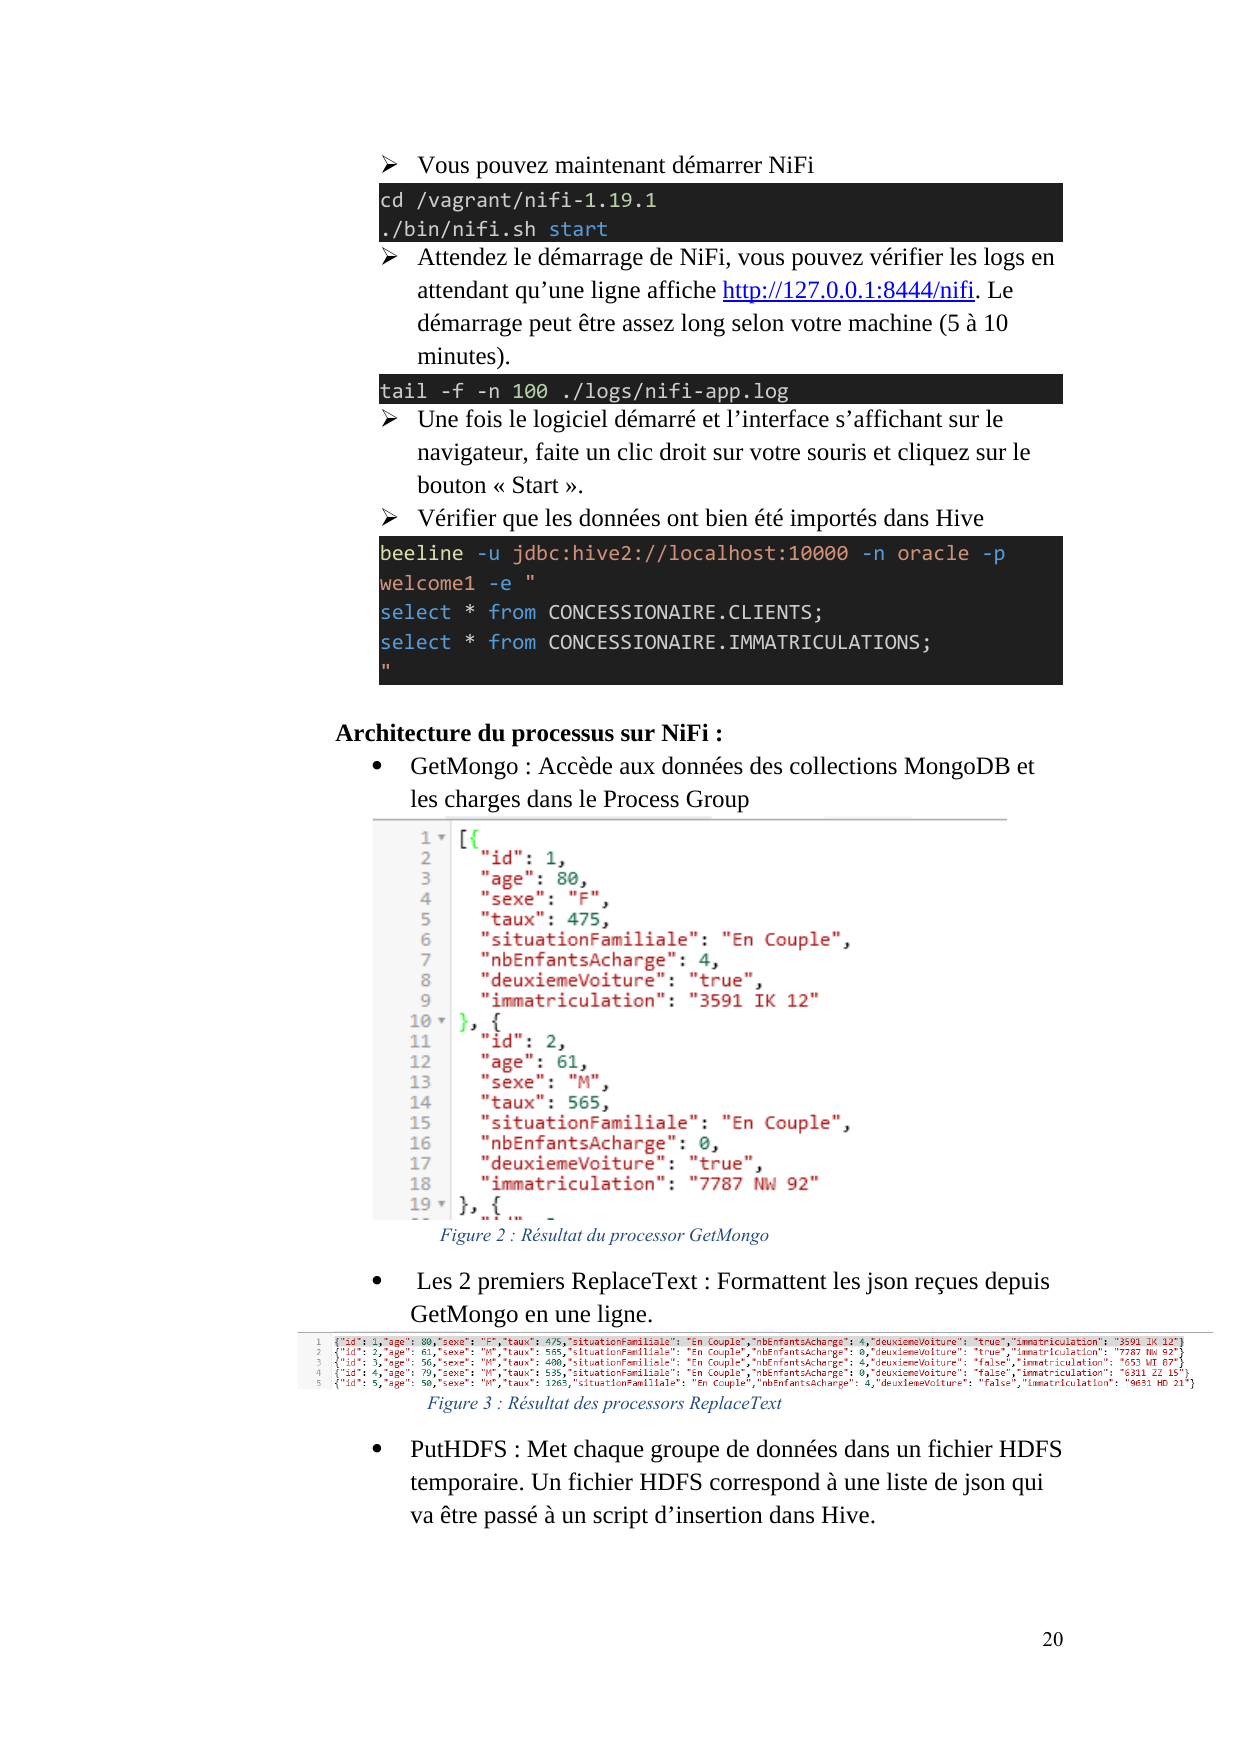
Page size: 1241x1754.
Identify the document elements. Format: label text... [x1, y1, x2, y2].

list Une fois le logiciel démarré et l’interface s’affichant sur le navigateur, faite un clic droit sur votre souris et cliquez sur le bouton « Start ». [379, 404, 1063, 499]
list Vous pouvez maintenant démarrer NiFi [379, 150, 1063, 179]
list select * from CONCESSIONAIRE.IMMATRICULATIONS; [379, 625, 1063, 655]
list Vérifier que les données ont bien été importés dans Hive [379, 503, 1063, 532]
picture [372, 816, 1008, 1220]
list " [379, 655, 1063, 685]
list PutHDFS : Met chaque groupe de données dans un fichier HDFS temporaire. Un fichier HDFS correspond à une liste de json qui va être passé à un script d’insertion dans Hive. [373, 1434, 1063, 1529]
list beeline -u jdbc:hive2://localhost:10000 -n oracle -p welcome1 -e " [379, 536, 1063, 596]
text Figure 2 : Résultat du processor GetMongo [148, 1223, 1063, 1245]
text tail -f -n 100 ./logs/nifi-app.log [379, 374, 1063, 404]
text Figure 3 : Résultat des processors ReplaceText [148, 1392, 1063, 1413]
list GetMongo : Accède aux données des collections MongoDB et les charges dans le Process Group [373, 751, 1063, 812]
list Architecture du processus sur NiFi : [335, 718, 1063, 746]
list Les 2 premiers ReplaceText : Formattent les json reçues depuis GetMongo en une ligne. [373, 1266, 1063, 1328]
picture [297, 1331, 1214, 1389]
list cd /vagrant/nifi-1.19.1 [379, 183, 1063, 213]
list select * from CONCESSIONAIRE.CLIENTS; [379, 596, 1063, 625]
list Attendez le démarrage de NiFi, vous pouvez vérifier les logs en attendant qu’une ligne affiche http://127.0.0.1:8444/nifi. Le démarrage peut être assez long selon votre machine (5 à 10 minutes). [379, 242, 1063, 370]
list ./bin/nifi.sh start [379, 213, 1063, 242]
